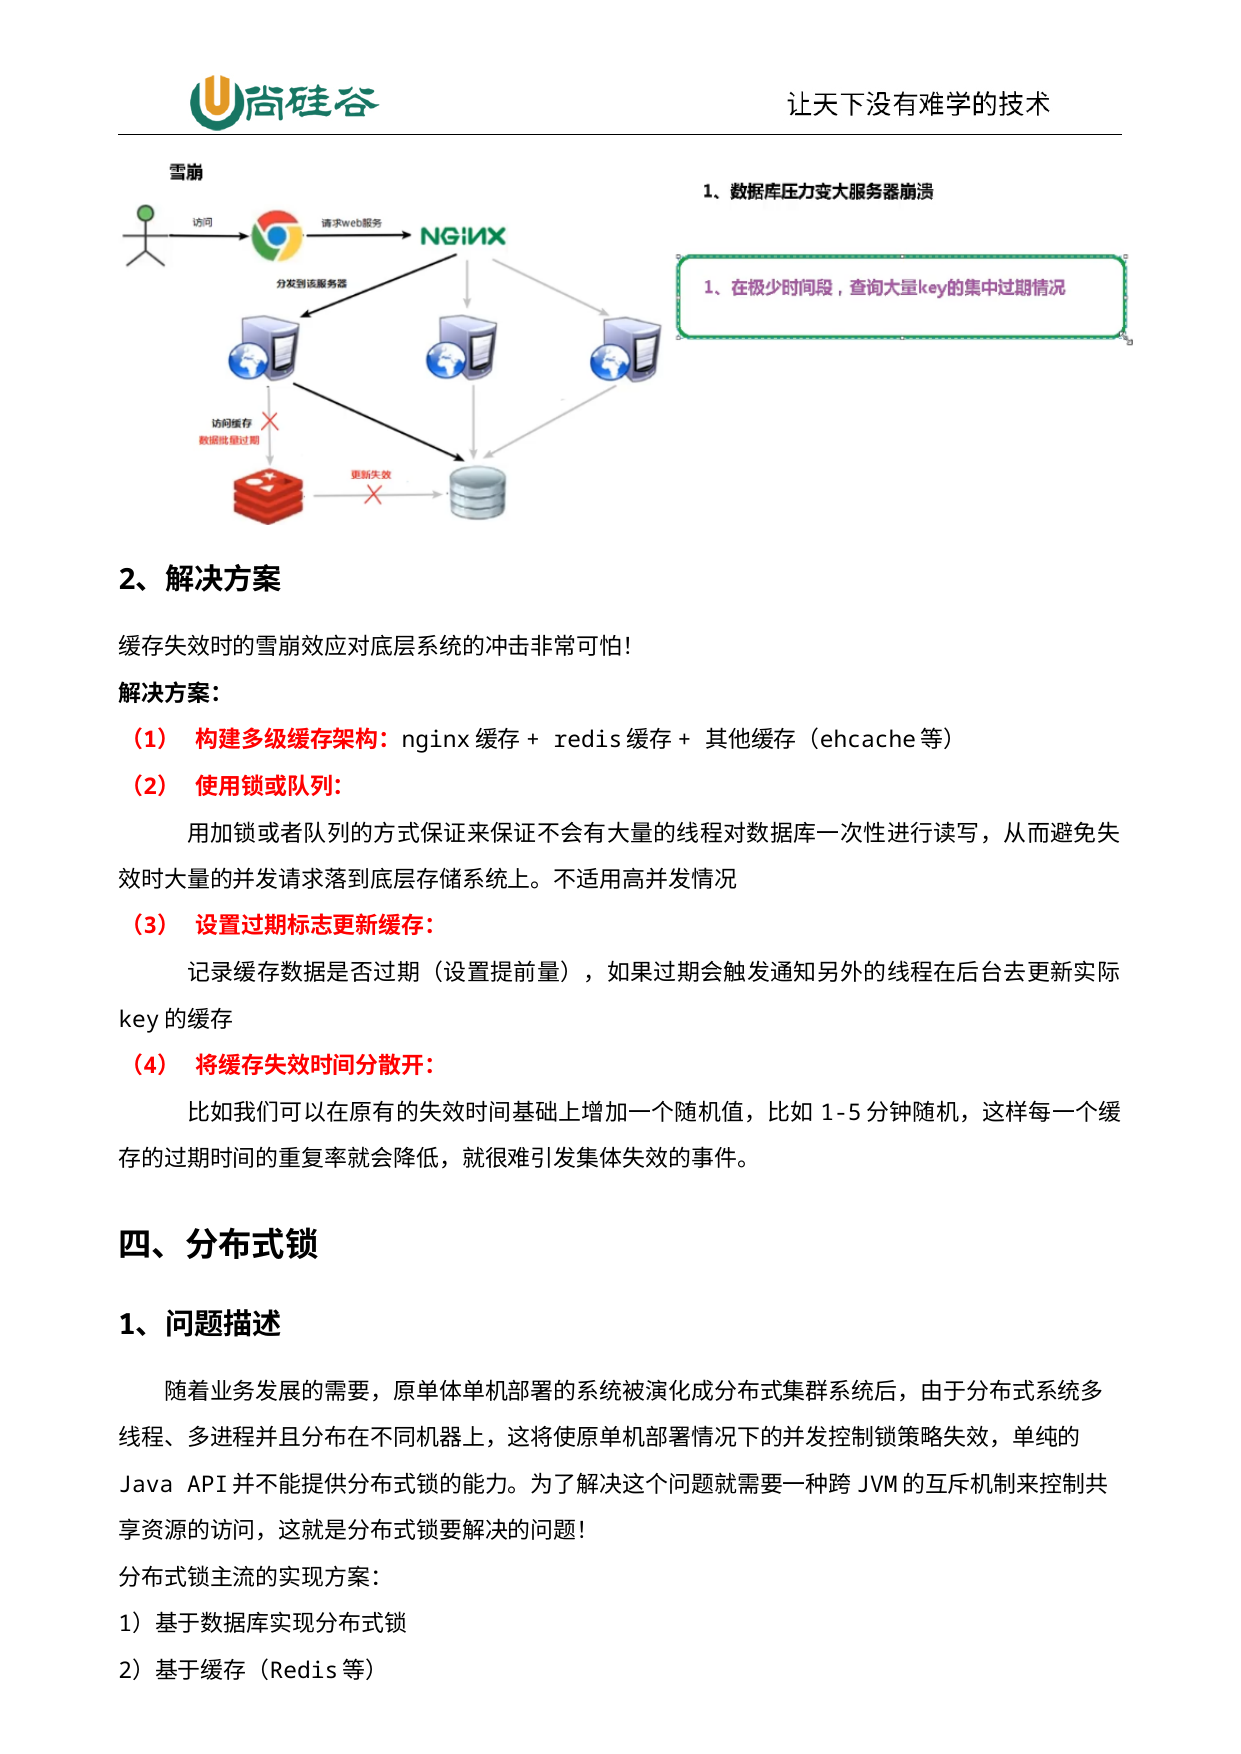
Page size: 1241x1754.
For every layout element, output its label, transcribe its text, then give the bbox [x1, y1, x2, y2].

list 将缓存失效时间分散开： [120, 1047, 1122, 1080]
text 2）基于缓存（Redis等） [118, 1652, 1122, 1685]
list 2、解决方案 [118, 556, 1122, 598]
list 设置过期标志更新缓存： [120, 907, 1122, 941]
picture [187, 73, 1053, 132]
list 使用锁或队列： [120, 768, 1122, 801]
list 用加锁或者队列的方式保证来保证不会有大量的线程对数据库一次性进行读写，从而避免失效时大量的并发请求落到底层存储系统上。不适用高并发情况 [118, 814, 1122, 894]
list 四、分布式锁 [118, 1218, 1122, 1266]
text 缓存失效时的雪崩效应对底层系统的冲击非常可怕！ [118, 628, 1122, 661]
list 1、问题描述 [118, 1300, 1122, 1343]
picture [118, 156, 1137, 525]
list 比如我们可以在原有的失效时间基础上增加一个随机值，比如1-5分钟随机，这样每一个缓存的过期时间的重复率就会降低，就很难引发集体失效的事件。 [118, 1094, 1122, 1173]
list 记录缓存数据是否过期（设置提前量），如果过期会触发通知另外的线程在后台去更新实际key的缓存 [118, 954, 1122, 1034]
list 构建多级缓存架构：nginx缓存 + redis缓存 + 其他缓存（ehcache等） [120, 721, 1122, 754]
text 分布式锁主流的实现方案： [118, 1559, 1122, 1592]
text 1）基于数据库实现分布式锁 [118, 1605, 1122, 1638]
text 解决方案： [118, 674, 1122, 708]
text 随着业务发展的需要，原单体单机部署的系统被演化成分布式集群系统后，由于分布式系统多线程、多进程并且分布在不同机器上，这将使原单机部署情况下的并发控制锁策略失效，单纯的Java API并不能提供分布式锁的能力。为了解决这个问题就需要一种跨JVM的互斥机制来控制共享资源的访问，这就是分布式锁要解决的问题！ [118, 1373, 1122, 1546]
